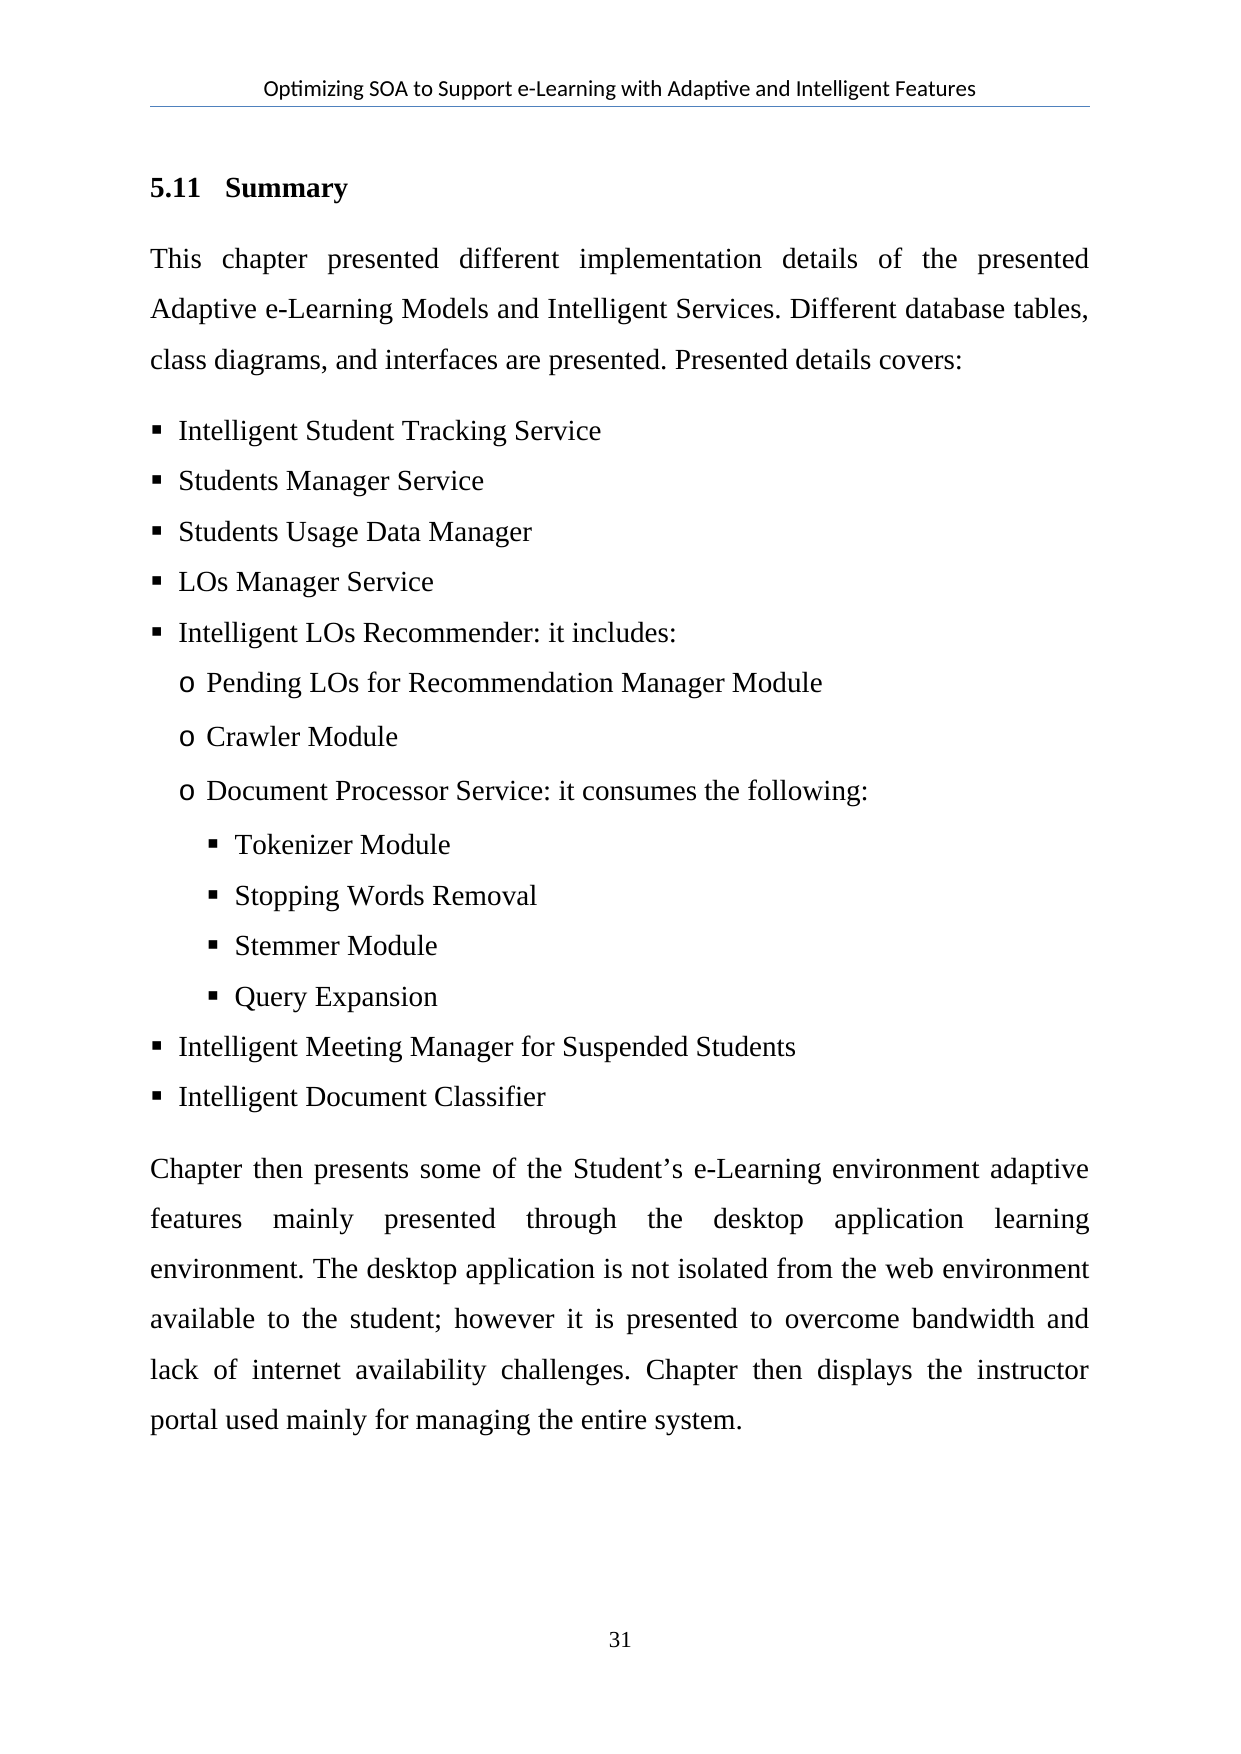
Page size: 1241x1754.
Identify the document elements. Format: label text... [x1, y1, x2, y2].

list Stopping Words Removal [206, 878, 1090, 911]
list Document Processor Service: it consumes the following: [178, 773, 1090, 809]
list Summary [150, 170, 1090, 204]
list Query Expansion [206, 979, 1090, 1012]
list Pending LOs for Recommendation Manager Module [178, 665, 1090, 701]
list Intelligent LOs Recommender: it includes: [150, 615, 1090, 648]
list Crawler Module [178, 719, 1090, 755]
text Chapter then presents some of the Student’s e-Learning environment adaptive features mainly presented through the desktop application learning environment. The desktop application is not isolated from the web environment available to the student; however it is presented to overcome bandwidth and lack of internet availability challenges. Chapter then displays the instructor portal used mainly for managing the entire system. [150, 1151, 1090, 1436]
list Students Usage Data Manager [150, 514, 1090, 548]
list Students Manager Service [150, 463, 1090, 497]
list LOs Manager Service [150, 564, 1090, 598]
text This chapter presented different implementation details of the presented Adaptive e-Learning Models and Intelligent Services. Different database tables, class diagrams, and interfaces are presented. Presented details covers: [150, 241, 1090, 376]
list Intelligent Meeting Manager for Suspended Students [150, 1029, 1090, 1063]
list Intelligent Document Classifier [150, 1079, 1090, 1113]
list Intelligent Student Tracking Service [150, 413, 1090, 447]
list Tokenizer Module [206, 827, 1090, 861]
list Stemmer Module [206, 928, 1090, 962]
